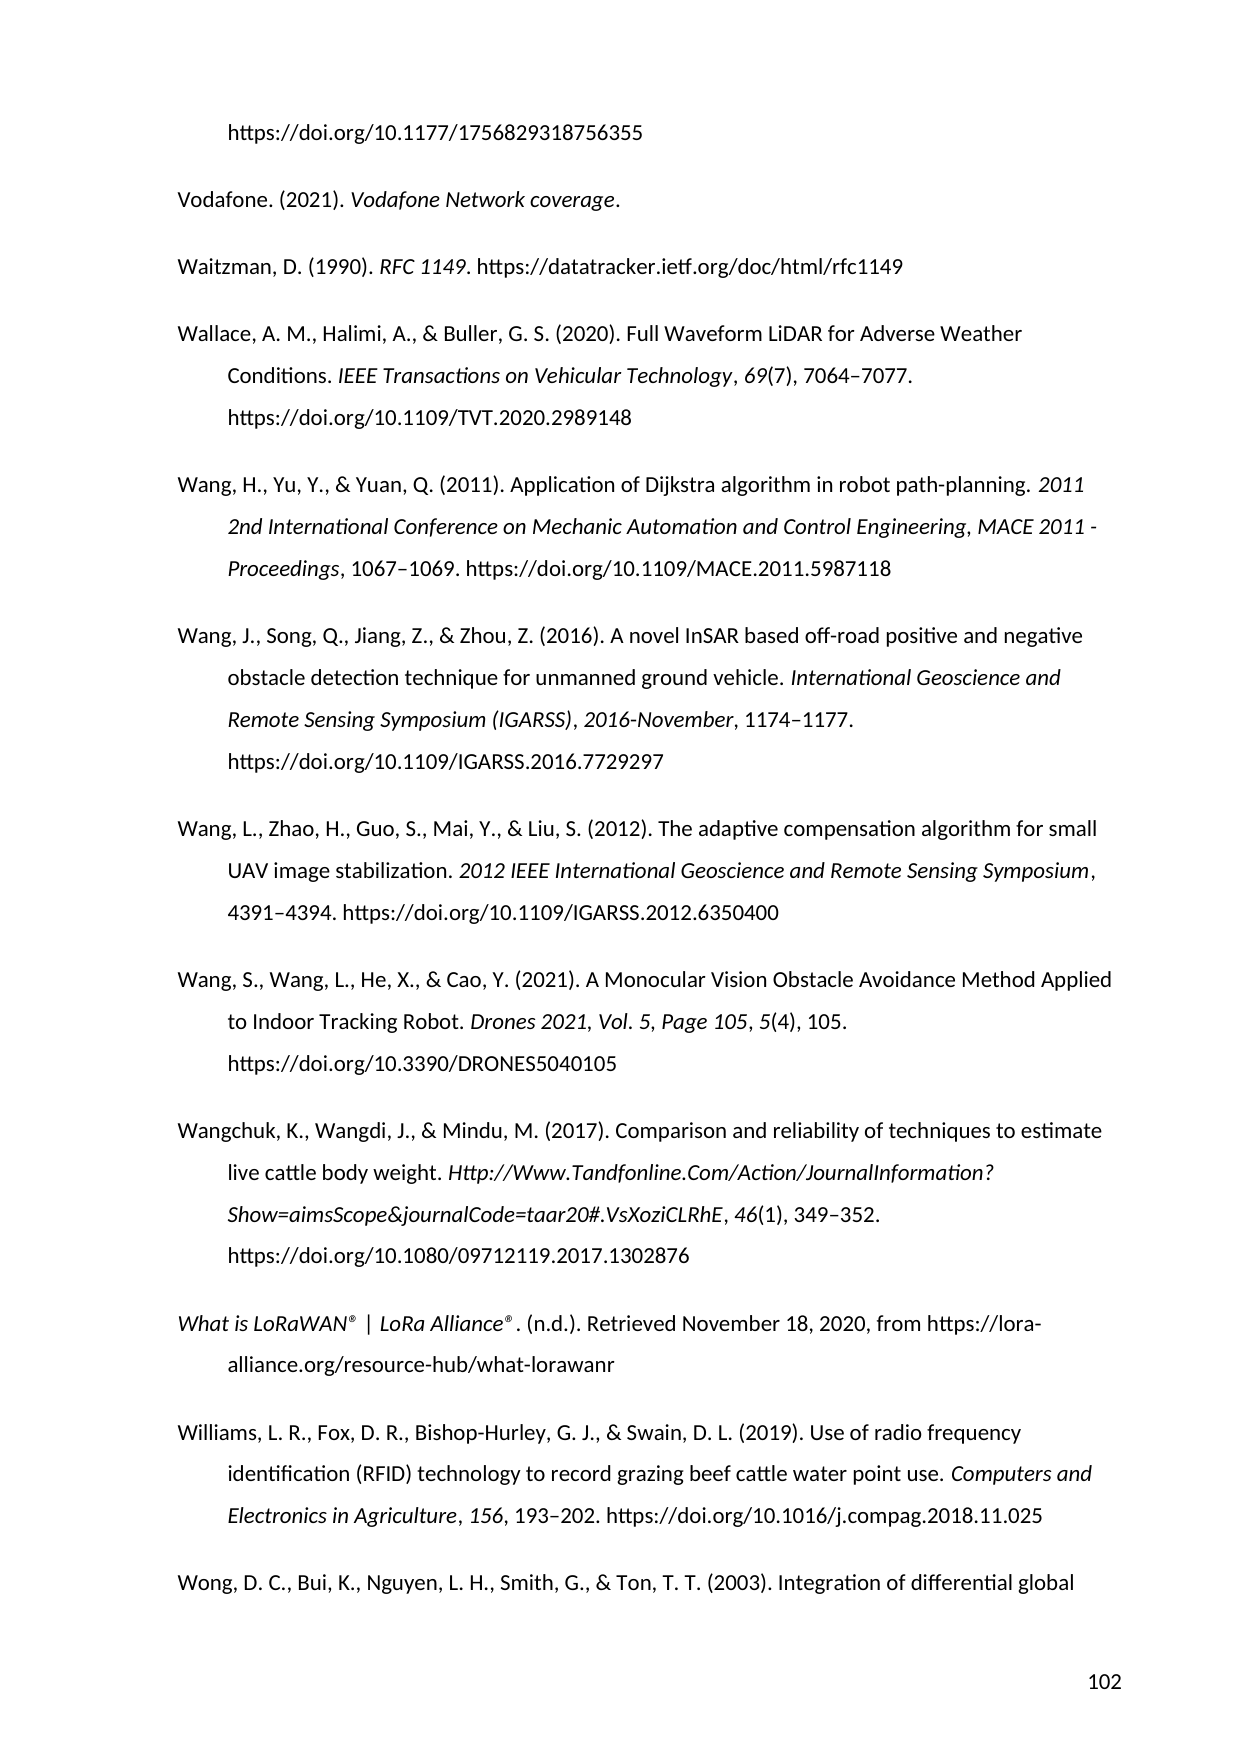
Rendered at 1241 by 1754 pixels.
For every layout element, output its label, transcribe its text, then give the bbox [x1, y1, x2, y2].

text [177, 1568, 1122, 1597]
text Wangchuk, K., Wangdi, J., & Mindu, M. (2017). Comparison and reliability of techniques to estimate live cattle body weight. Http://Www.Tandfonline.Com/Action/JournalInformation?Show=aimsScope&journalCode=taar20#.VsXoziCLRhE, 46(1), 349–352. https://doi.org/10.1080/09712119.2017.1302876 [177, 1116, 1122, 1270]
text Vodafone. (2021). Vodafone Network coverage. [177, 185, 1122, 213]
text Waitzman, D. (1990). RFC 1149. https://datatracker.ietf.org/doc/html/rfc1149 [177, 252, 1122, 280]
text What is LoRaWAN® | LoRa Alliance®. (n.d.). Retrieved November 18, 2020, from https://lora-alliance.org/resource-hub/what-lorawanr [177, 1309, 1122, 1379]
text Wallace, A. M., Halimi, A., & Buller, G. S. (2020). Full Waveform LiDAR for Adverse Weather Conditions. IEEE Transactions on Vehicular Technology, 69(7), 7064–7077. https://doi.org/10.1109/TVT.2020.2989148 [177, 319, 1122, 431]
text Wang, H., Yu, Y., & Yuan, Q. (2011). Application of Dijkstra algorithm in robot path-planning. 2011 2nd International Conference on Mechanic Automation and Control Engineering, MACE 2011 - Proceedings, 1067–1069. https://doi.org/10.1109/MACE.2011.5987118 [177, 470, 1122, 582]
text Wang, J., Song, Q., Jiang, Z., & Zhou, Z. (2016). A novel InSAR based off-road positive and negative obstacle detection technique for unmanned ground vehicle. International Geoscience and Remote Sensing Symposium (IGARSS), 2016-November, 1174–1177. https://doi.org/10.1109/IGARSS.2016.7729297 [177, 621, 1122, 775]
text Wang, S., Wang, L., He, X., & Cao, Y. (2021). A Monocular Vision Obstacle Avoidance Method Applied to Indoor Tracking Robot. Drones 2021, Vol. 5, Page 105, 5(4), 105. https://doi.org/10.3390/DRONES5040105 [177, 965, 1122, 1077]
text Williams, L. R., Fox, D. R., Bishop-Hurley, G. J., & Swain, D. L. (2019). Use of radio frequency identification (RFID) technology to record grazing beef cattle water point use. Computers and Electronics in Agriculture, 156, 193–202. https://doi.org/10.1016/j.compag.2018.11.025 [177, 1418, 1122, 1529]
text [177, 118, 1122, 146]
text Wang, L., Zhao, H., Guo, S., Mai, Y., & Liu, S. (2012). The adaptive compensation algorithm for small UAV image stabilization. 2012 IEEE International Geoscience and Remote Sensing Symposium, 4391–4394. https://doi.org/10.1109/IGARSS.2012.6350400 [177, 814, 1122, 926]
